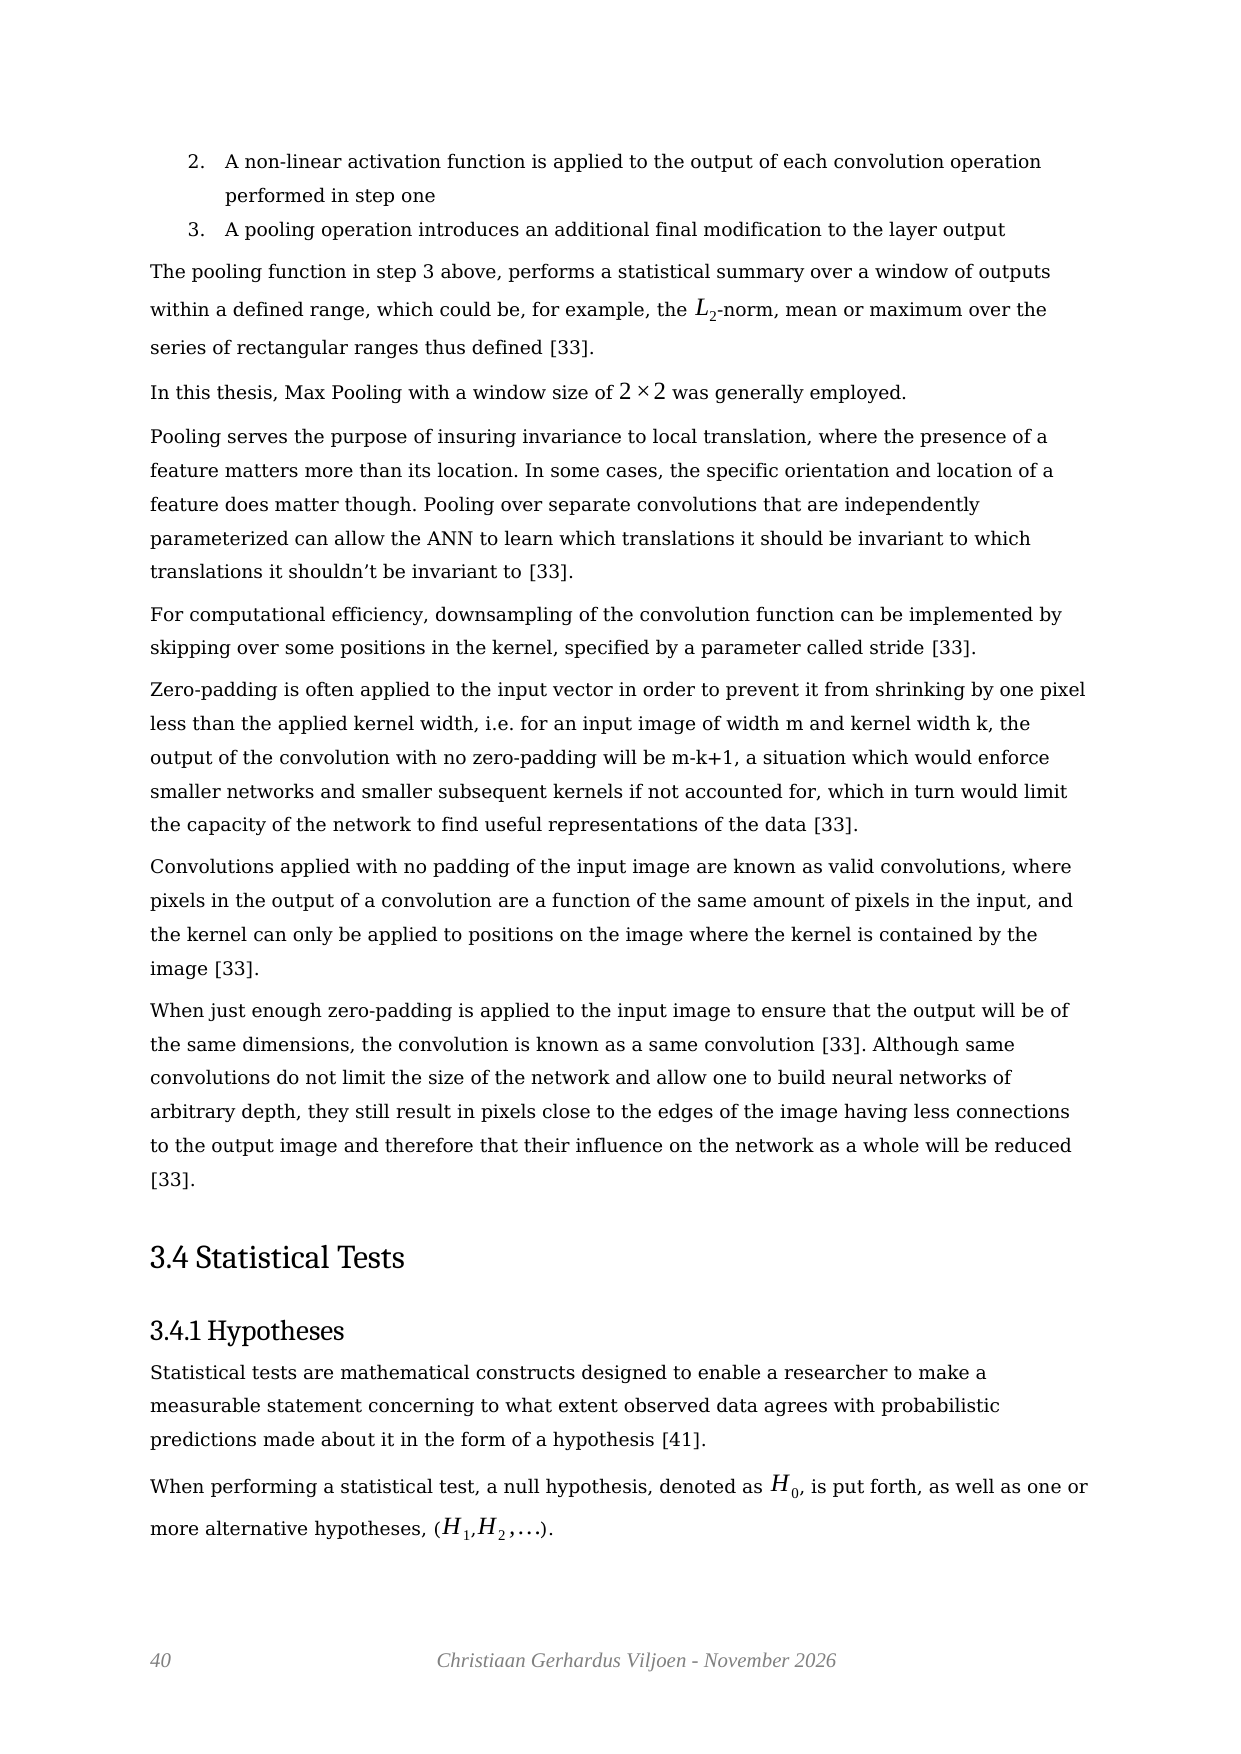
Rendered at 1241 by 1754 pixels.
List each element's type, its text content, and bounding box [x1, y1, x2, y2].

list A pooling operation introduces an additional final modification to the layer output [187, 217, 1090, 240]
text When just enough zero-padding is applied to the input image to ensure that the output will be of the same dimensions, the convolution is known as a same convolution . Although same convolutions do not limit the size of the network and allow one to build neural networks of arbitrary depth, they still result in pixels close to the edges of the image having less connections to the output image and therefore that their influence on the network as a whole will be reduced . [150, 998, 1090, 1190]
text Pooling serves the purpose of insuring invariance to local translation, where the presence of a feature matters more than its location. In some cases, the specific orientation and location of a feature does matter though. Pooling over separate convolutions that are independently parameterized can allow the ANN to learn which translations it should be invariant to which translations it shouldn’t be invariant to . [150, 425, 1090, 583]
subtitle Statistical Tests [150, 1238, 1090, 1277]
text For computational efficiency, downsampling of the convolution function can be implemented by skipping over some positions in the kernel, specified by a parameter called stride . [150, 602, 1090, 658]
text Zero-padding is often applied to the input vector in order to prevent it from shrinking by one pixel less than the applied kernel width, i.e. for an input image of width m and kernel width k, the output of the convolution with no zero-padding will be m-k+1, a situation which would enforce smaller networks and smaller subsequent kernels if not accounted for, which in turn would limit the capacity of the network to find useful representations of the data . [150, 678, 1090, 836]
subtitle Hypotheses [150, 1314, 1090, 1348]
text Statistical tests are mathematical constructs designed to enable a researcher to make a measurable statement concerning to what extent observed data agrees with probabilistic predictions made about it in the form of a hypothesis . [150, 1360, 1090, 1450]
text When performing a statistical test, a null hypothesis, denoted as , is put forth, as well as one or more alternative hypotheses, (,). [150, 1470, 1090, 1544]
list A non-linear activation function is applied to the output of each convolution operation performed in step one [187, 150, 1090, 206]
text The pooling function in step 3 above, performs a statistical summary over a window of outputs within a defined range, which could be, for example, the -norm, mean or maximum over the series of rectangular ranges thus defined . [150, 259, 1090, 358]
text Convolutions applied with no padding of the input image are known as valid convolutions, where pixels in the output of a convolution are a function of the same amount of pixels in the input, and the kernel can only be applied to positions on the image where the kernel is contained by the image . [150, 855, 1090, 979]
text In this thesis, Max Pooling with a window size of was generally employed. [150, 378, 1090, 406]
